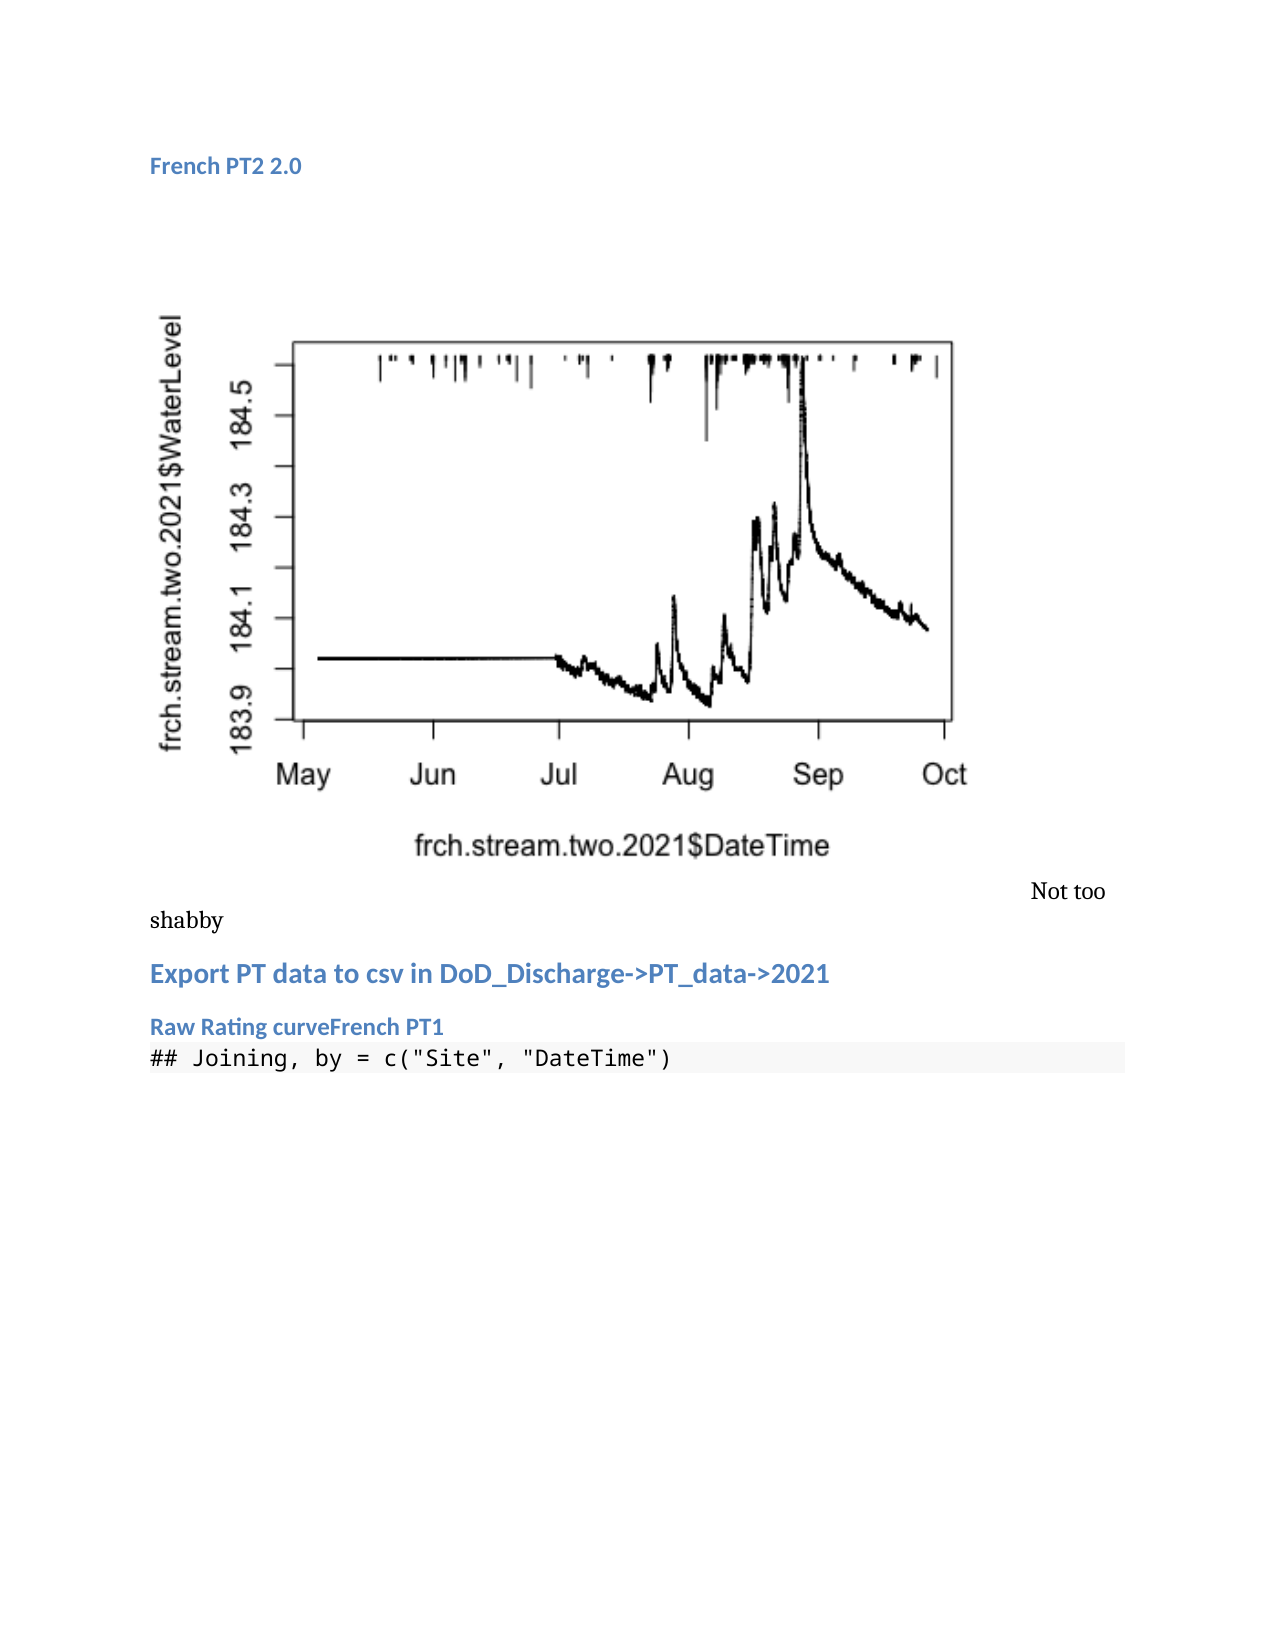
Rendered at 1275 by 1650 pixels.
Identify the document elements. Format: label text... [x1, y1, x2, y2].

subtitle Export PT data to csv in DoD_Discharge->PT_data->2021 [150, 955, 1125, 991]
picture [150, 199, 1025, 900]
text ## Joining, by = c("Site", "DateTime") [150, 1042, 1125, 1073]
subtitle Raw Rating curveFrench PT1 [150, 1012, 1125, 1042]
subtitle French PT2 2.0 [150, 150, 1125, 181]
